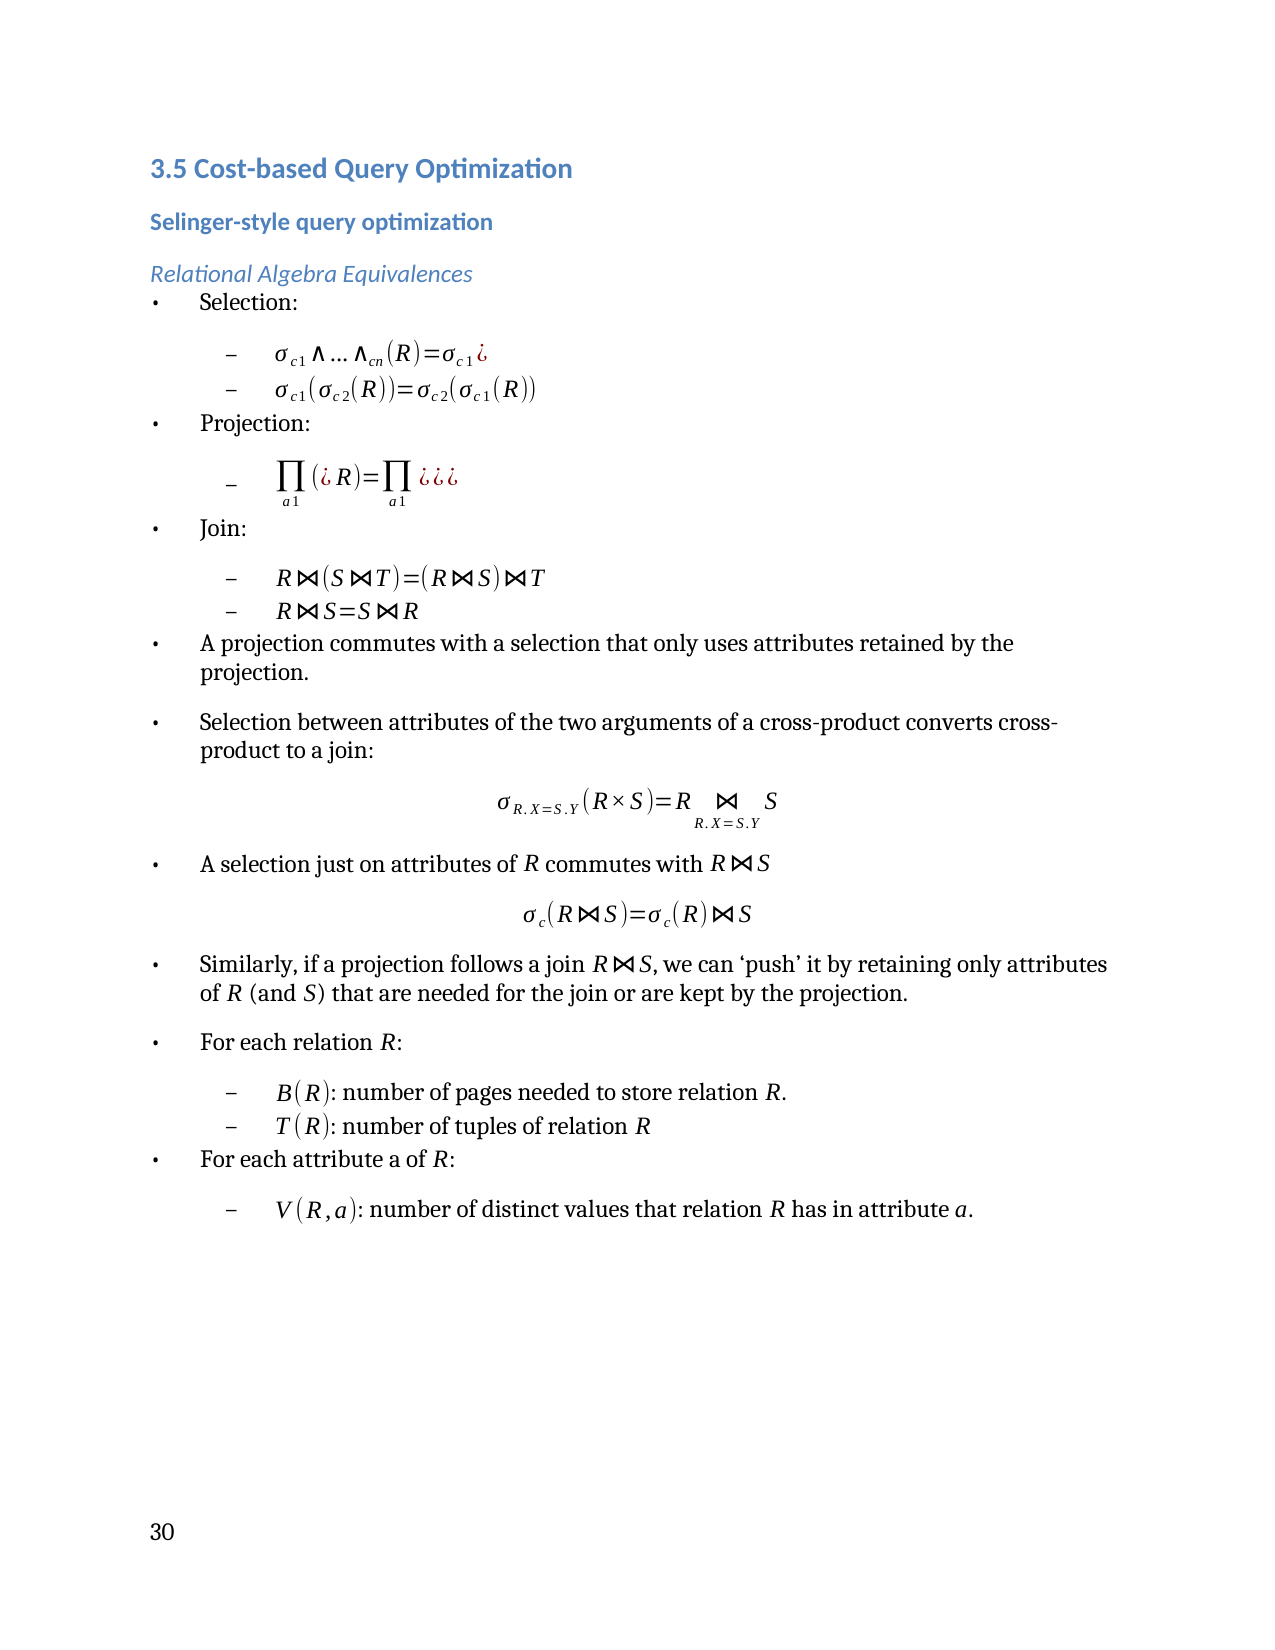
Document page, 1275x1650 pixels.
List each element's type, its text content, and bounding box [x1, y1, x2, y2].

subtitle Relational Algebra Equivalences [150, 258, 1125, 288]
list Similarly, if a projection follows a join , we can ‘push’ it by retaining only attributes of (and ) that are needed for the join or are kept by the projection. [150, 950, 1125, 1007]
list : number of pages needed to store relation . [225, 1078, 1125, 1108]
list A selection just on attributes of commutes with [150, 849, 1125, 878]
list : number of distinct values that relation has in attribute . [225, 1195, 1125, 1225]
list Projection: [150, 409, 1125, 438]
list Selection: [150, 288, 1125, 317]
list For each relation : [150, 1028, 1125, 1057]
list Selection between attributes of the two arguments of a cross-product converts cross-product to a join: [150, 708, 1125, 765]
list A projection commutes with a selection that only uses attributes retained by the projection. [150, 629, 1125, 687]
subtitle 3.5 Cost-based Query Optimization [150, 150, 1125, 186]
subtitle Selinger-style query optimization [150, 206, 1125, 237]
list For each attribute a of : [150, 1145, 1125, 1174]
list Join: [150, 513, 1125, 542]
list : number of tuples of relation [225, 1111, 1125, 1141]
